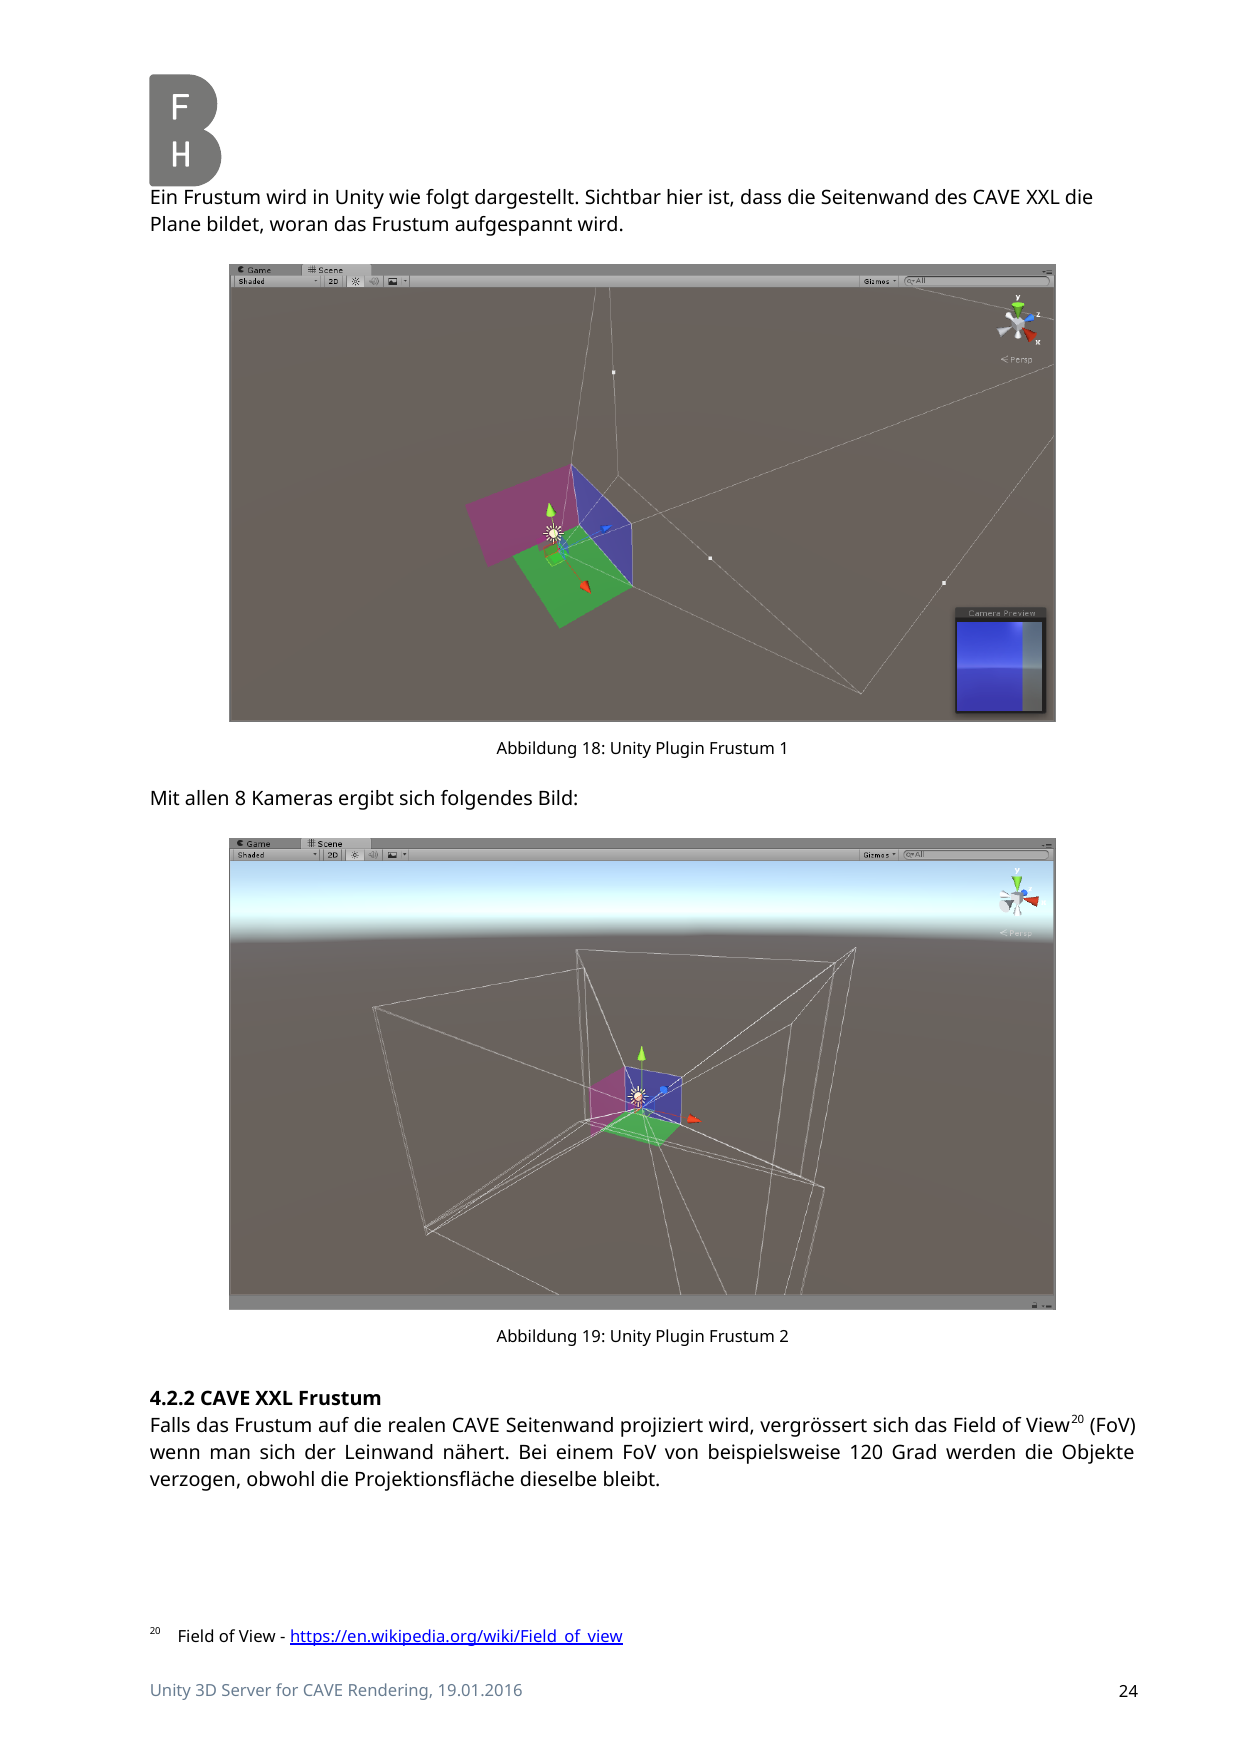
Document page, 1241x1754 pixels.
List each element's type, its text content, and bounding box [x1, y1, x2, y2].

text Ein Frustum wird in Unity wie folgt dargestellt. Sichtbar hier ist, dass die Seitenwand des CAVE XXL die Plane bildet, woran das Frustum aufgespannt wird. [149, 183, 1136, 237]
text Mit allen 8 Kameras ergibt sich folgendes Bild: [149, 785, 1136, 812]
picture [229, 264, 1056, 722]
subtitle CAVE XXL Frustum [149, 1385, 1136, 1412]
text Falls das Frustum auf die realen CAVE Seitenwand projiziert wird, vergrössert sich das Field of View (FoV) wenn man sich der Leinwand nähert. Bei einem FoV von beispielsweise 120 Grad werden die Objekte verzogen, obwohl die Projektionsfläche dieselbe bleibt. [149, 1412, 1136, 1493]
picture [229, 838, 1056, 1310]
